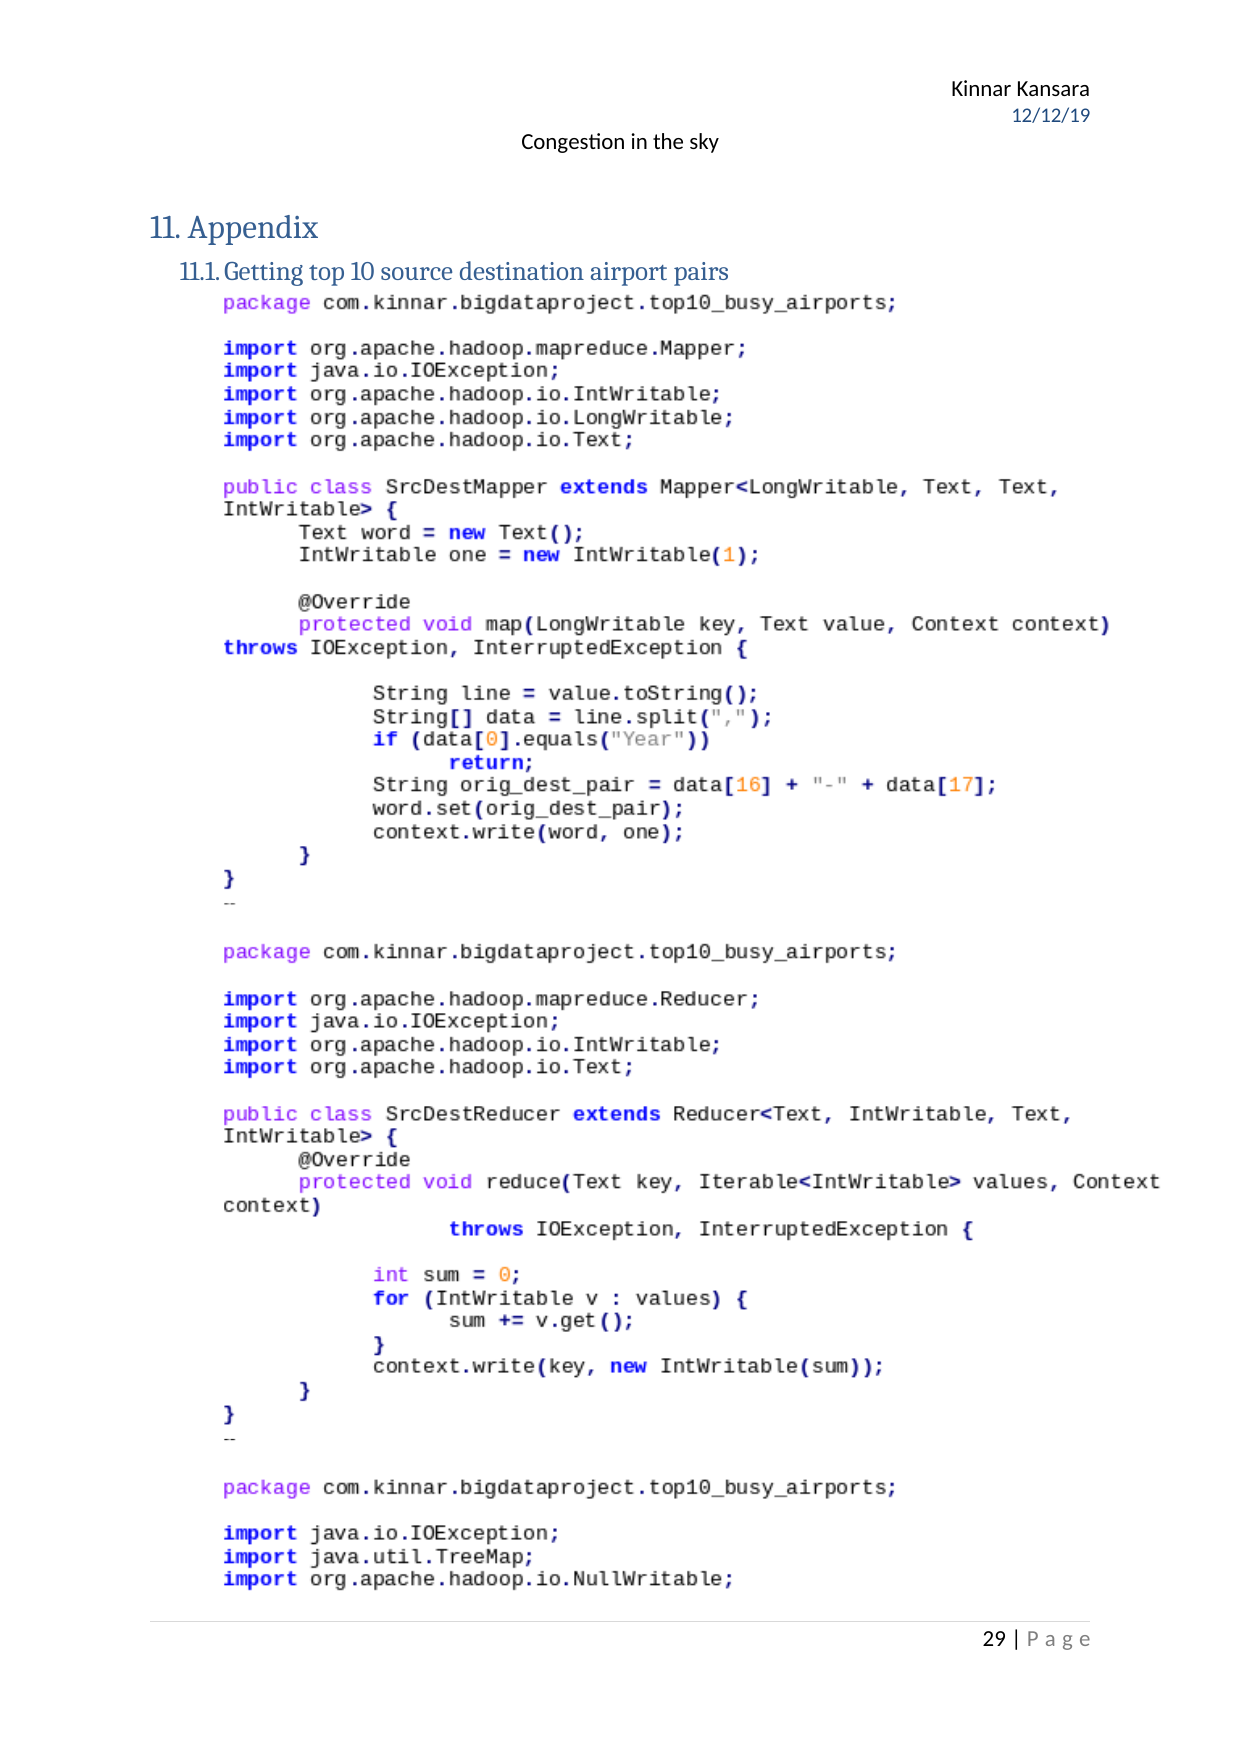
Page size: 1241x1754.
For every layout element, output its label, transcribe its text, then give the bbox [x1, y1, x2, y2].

subtitle Getting top 10 source destination airport pairs [179, 256, 1090, 1594]
subtitle Appendix [150, 208, 1090, 247]
